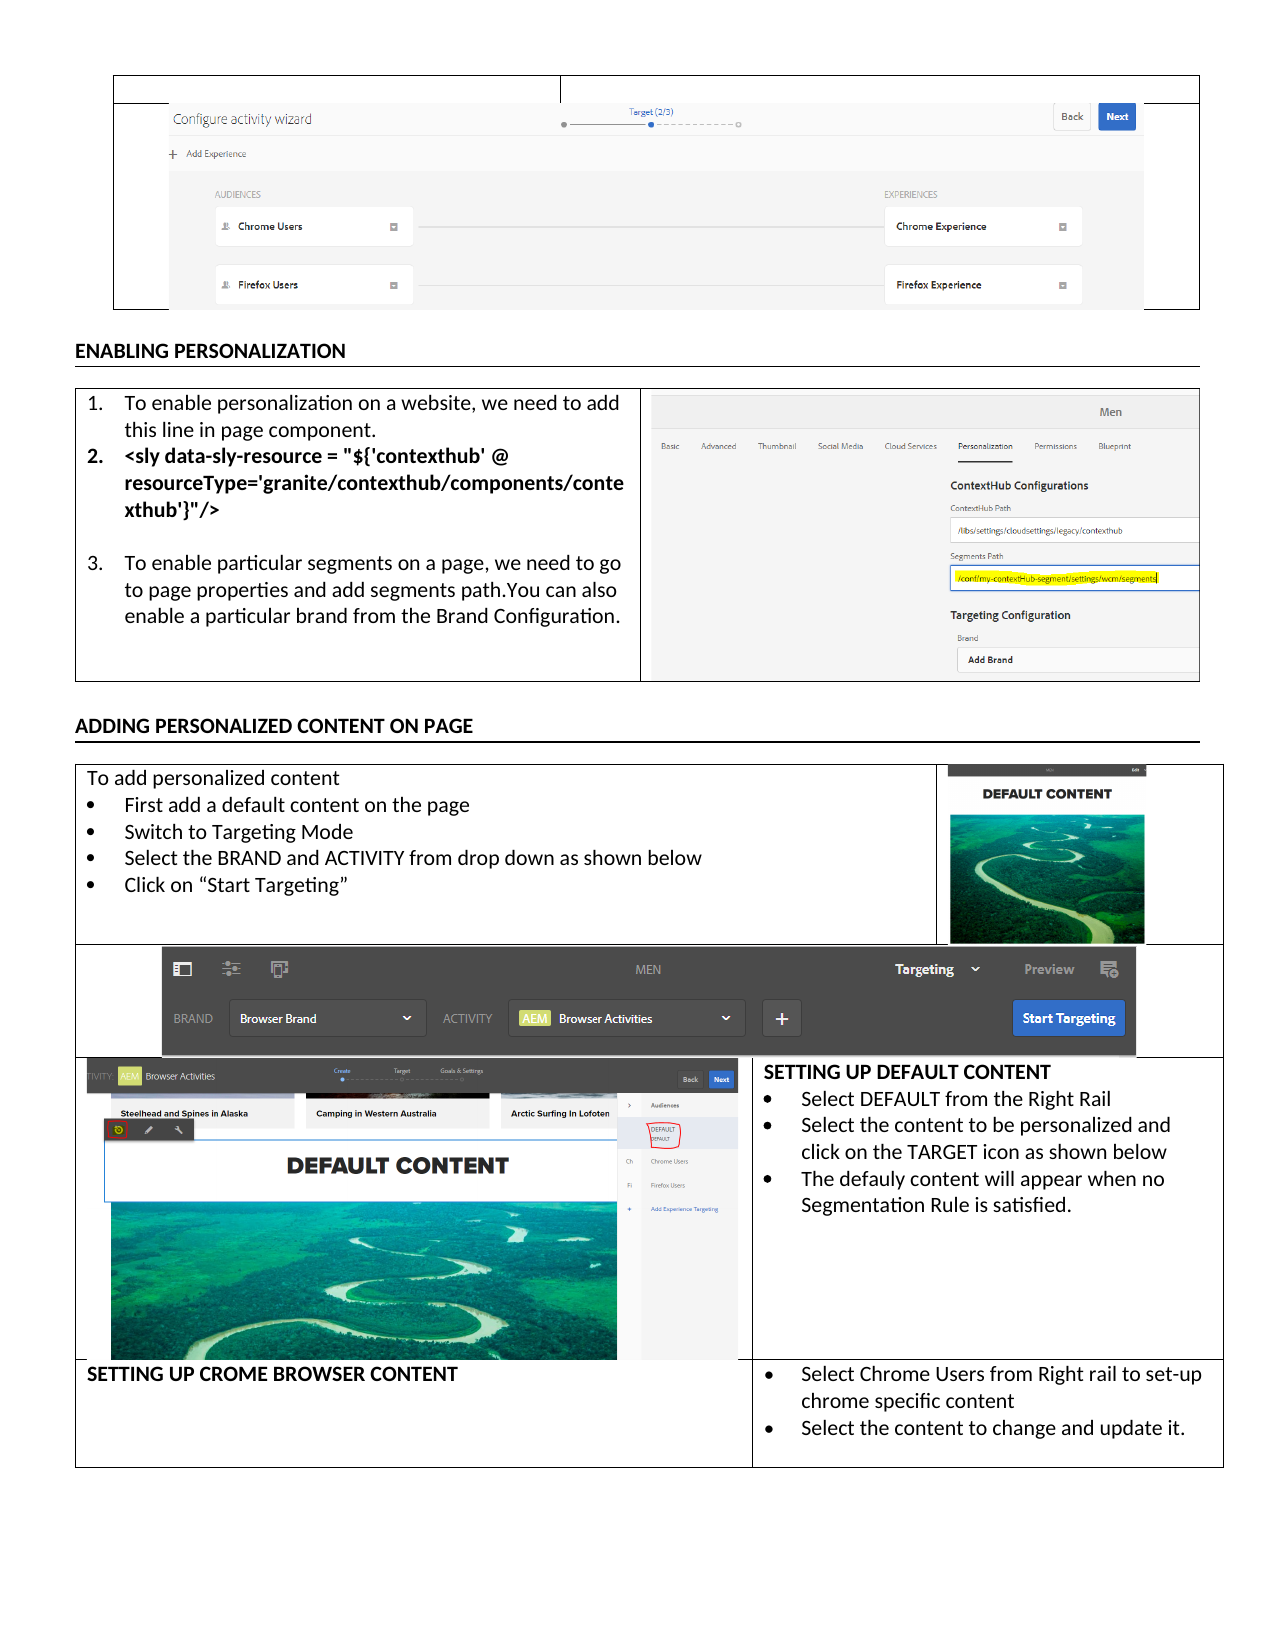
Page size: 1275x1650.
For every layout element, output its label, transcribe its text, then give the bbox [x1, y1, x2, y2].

picture [651, 389, 1200, 681]
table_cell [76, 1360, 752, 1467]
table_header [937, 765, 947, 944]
table_cell [1144, 104, 1199, 309]
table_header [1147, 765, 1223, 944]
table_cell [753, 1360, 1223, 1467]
list ENABLING PERSONALIZATION [75, 337, 1200, 366]
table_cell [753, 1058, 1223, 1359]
table_cell [114, 104, 168, 309]
picture [168, 103, 1144, 310]
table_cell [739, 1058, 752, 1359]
table_header To enable personalization on a website, we need to add this line in page component. <sly data-sly-resource = "${'contexthub' @ resourceType='granite/contexthub/components/contexthub'}"/> To enable particular segments on a page, we need to go to page properties and add segments path.You can also enable a particular brand from the Brand Configuration. [76, 389, 640, 681]
picture [86, 764, 1147, 1360]
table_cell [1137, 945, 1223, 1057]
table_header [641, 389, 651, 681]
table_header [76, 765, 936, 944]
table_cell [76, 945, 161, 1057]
table_cell [561, 76, 1199, 103]
list ADDING PERSONALIZED CONTENT ON PAGE [75, 712, 1200, 741]
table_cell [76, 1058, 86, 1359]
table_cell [114, 76, 560, 103]
